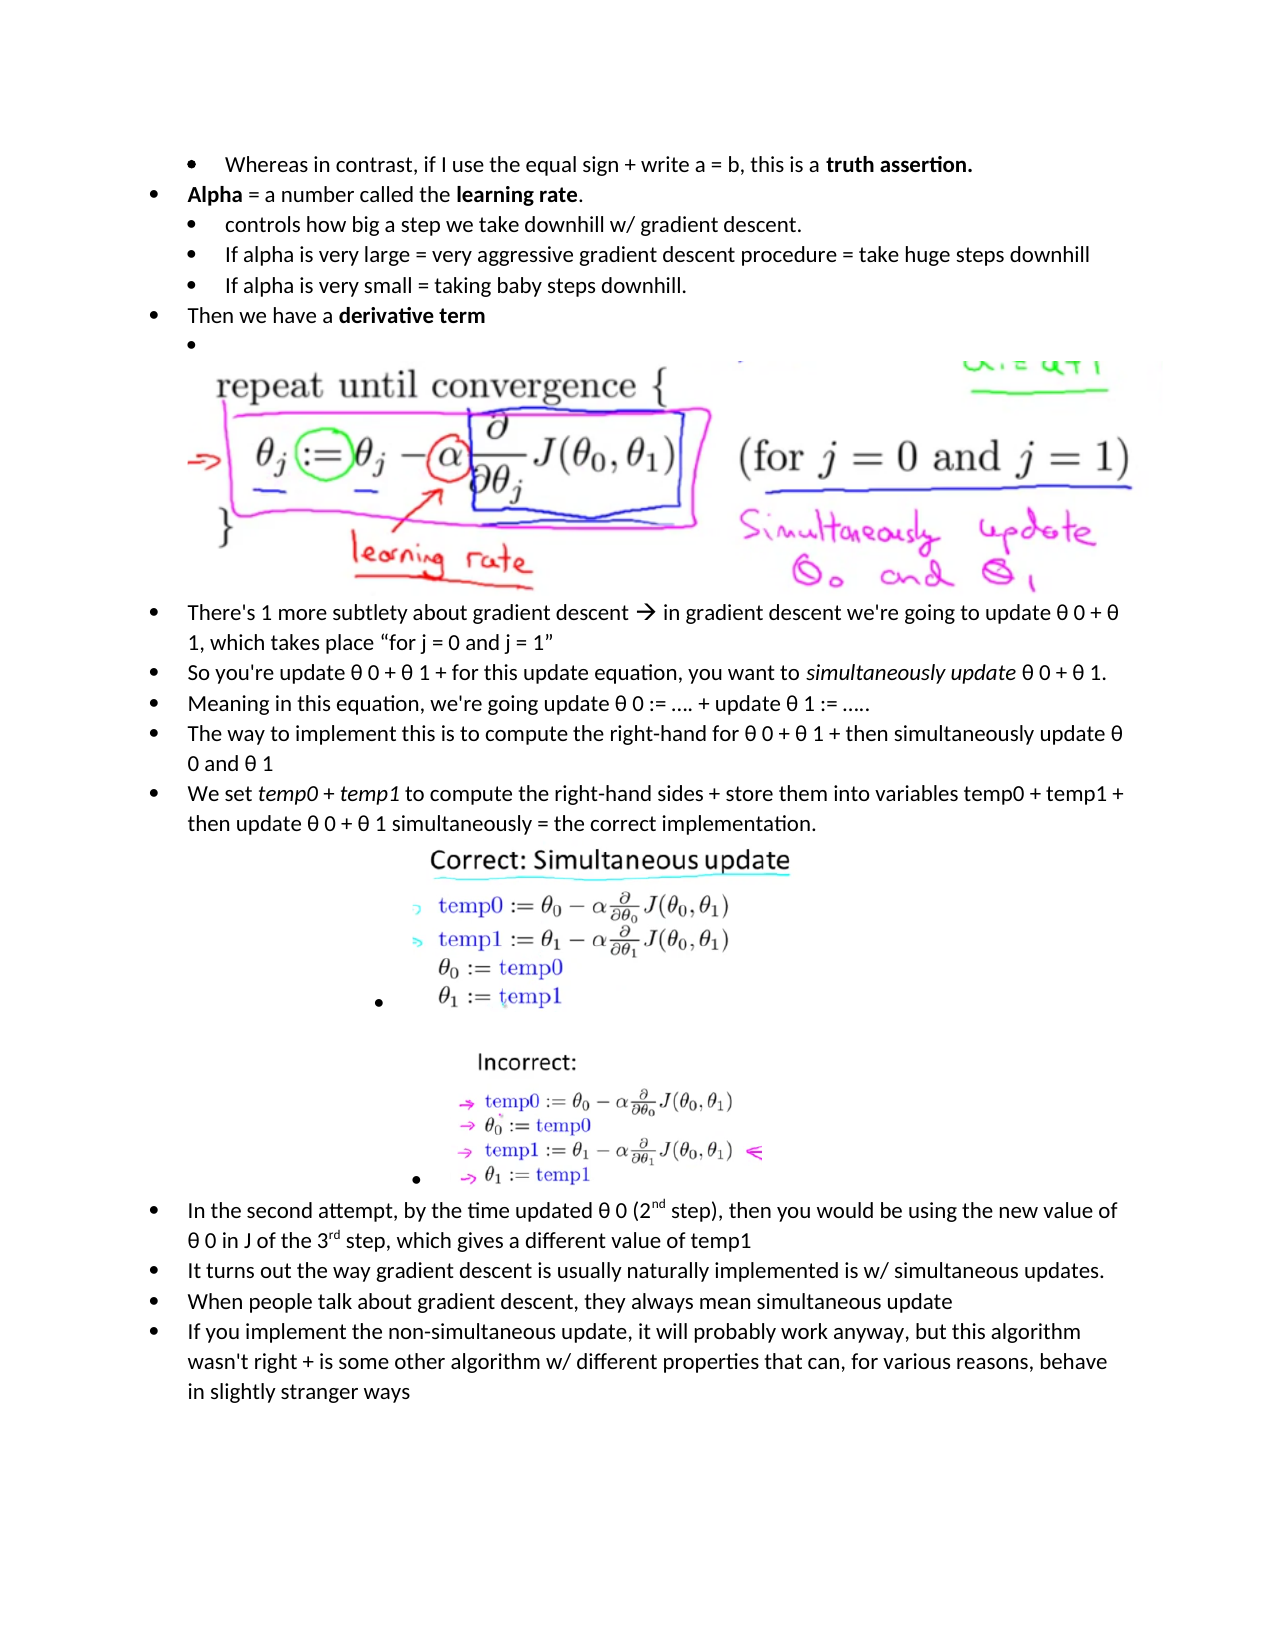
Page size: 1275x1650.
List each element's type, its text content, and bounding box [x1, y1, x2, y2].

picture [450, 1049, 762, 1189]
picture [187, 361, 1163, 596]
list Then we have a derivative term [150, 301, 1125, 329]
list Meaning in this equation, we're going update θ 0 := …. + update θ 1 := ….. [150, 689, 1125, 717]
list When people talk about gradient descent, they always mean simultaneous update [150, 1287, 1125, 1315]
list If alpha is very small = taking baby steps downhill. [187, 271, 1125, 299]
list The way to implement this is to compute the right-hand for θ 0 + θ 1 + then simultaneously update θ 0 and θ 1 [150, 719, 1125, 777]
list We set temp0 + temp1 to compute the right-hand sides + store them into variables temp0 + temp1 + then update θ 0 + θ 1 simultaneously = the correct implementation. [150, 779, 1125, 837]
list controls how big a step we take downhill w/ gradient descent. [187, 210, 1125, 238]
list It turns out the way gradient descent is usually naturally implemented is w/ simultaneous updates. [150, 1257, 1125, 1284]
list Alpha = a number called the learning rate. [150, 180, 1125, 208]
list Whereas in contrast, if I use the equal sign + write a = b, this is a truth assertion. [187, 150, 1125, 178]
list If you implement the non-simultaneous update, it will probably work anyway, but this algorithm wasn't right + is some other algorithm w/ different properties that can, for various reasons, behave in slightly stranger ways [150, 1317, 1125, 1405]
list In the second attempt, by the time updated θ 0 (2nd step), then you would be using the new value of θ 0 in J of the 3rd step, which gives a different value of temp1 [150, 1196, 1125, 1254]
list So you're update θ 0 + θ 1 + for this update equation, you want to simultaneously update θ 0 + θ 1. [150, 658, 1125, 686]
picture [412, 839, 801, 1012]
list If alpha is very large = very aggressive gradient descent procedure = take huge steps downhill [187, 241, 1125, 269]
list There's 1 more subtlety about gradient descent in gradient descent we're going to update θ 0 + θ 1, which takes place “for j = 0 and j = 1” [150, 598, 1125, 656]
